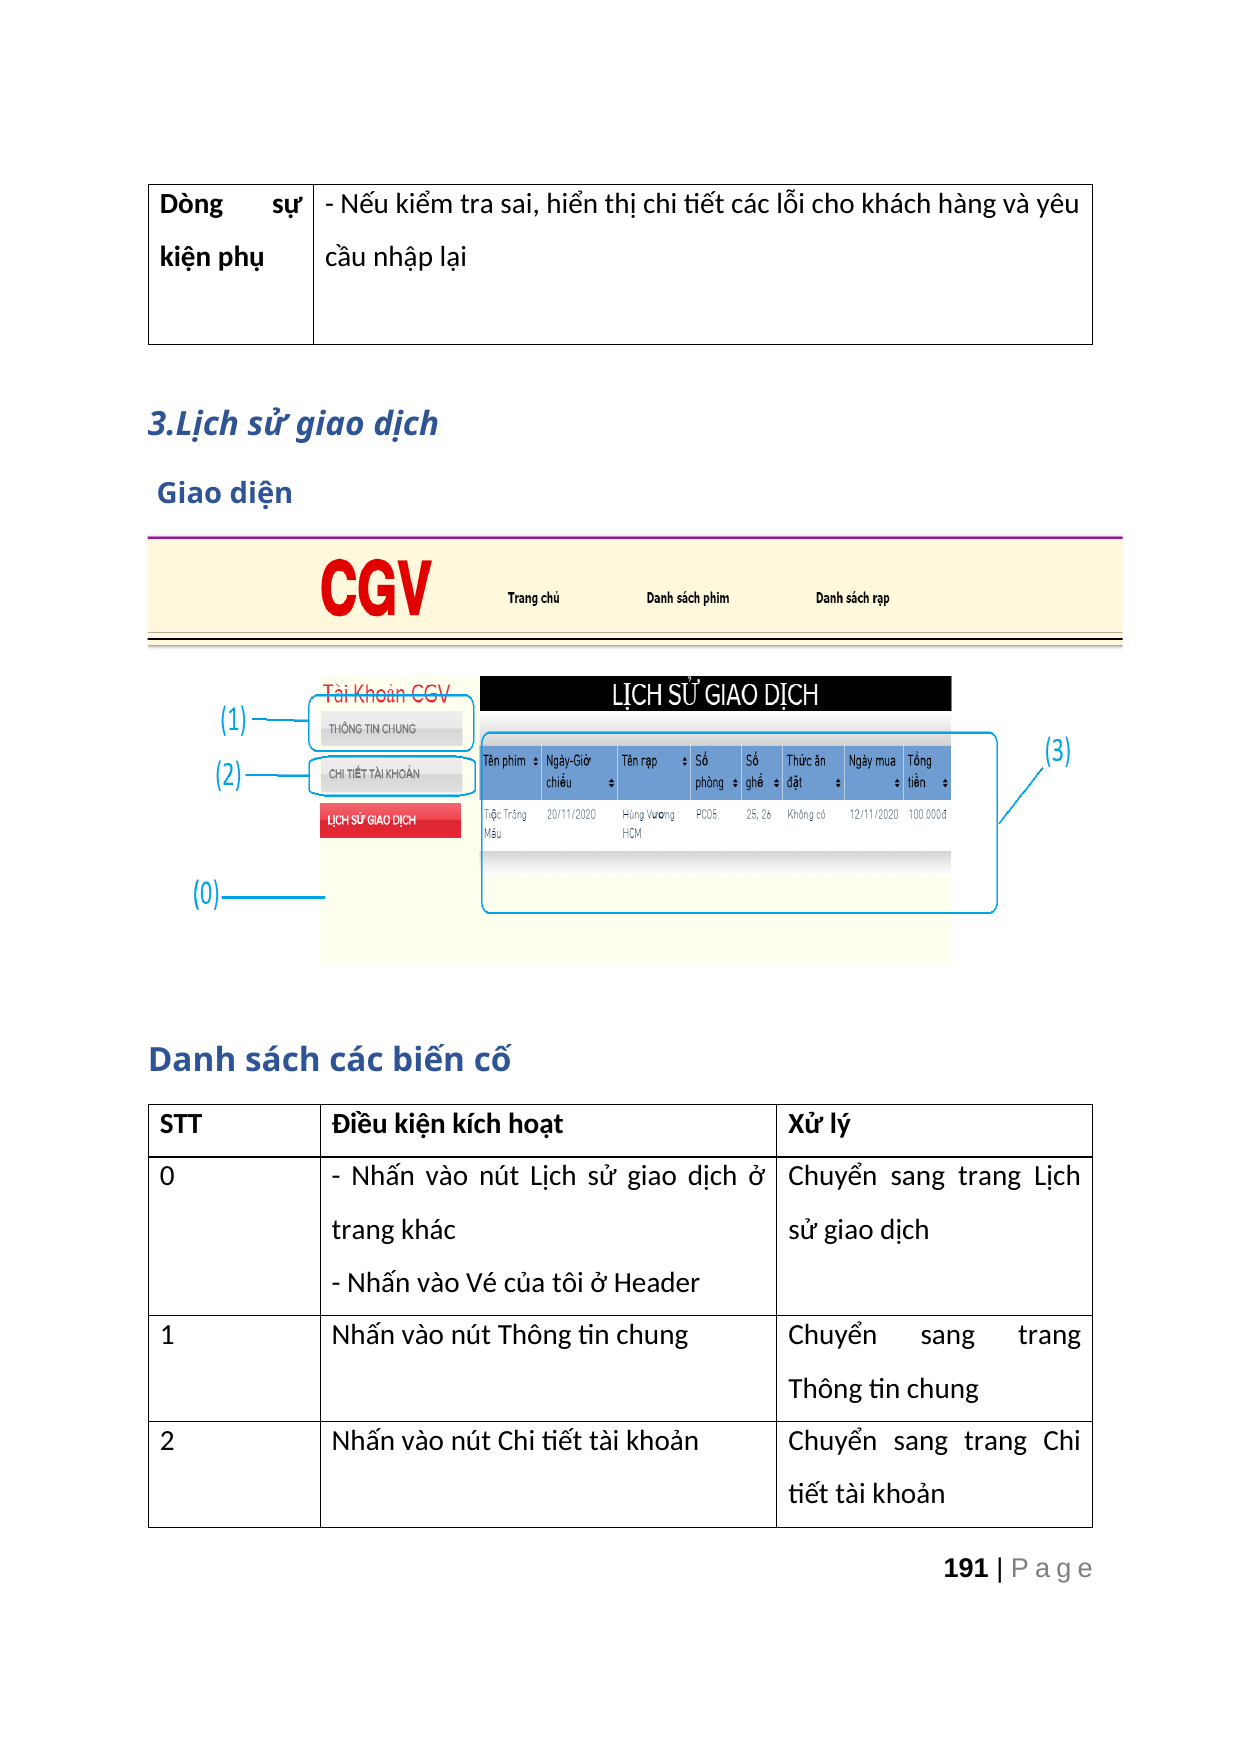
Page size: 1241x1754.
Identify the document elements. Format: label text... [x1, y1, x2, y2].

subtitle Giao diện [148, 472, 1092, 512]
picture [147, 534, 1123, 966]
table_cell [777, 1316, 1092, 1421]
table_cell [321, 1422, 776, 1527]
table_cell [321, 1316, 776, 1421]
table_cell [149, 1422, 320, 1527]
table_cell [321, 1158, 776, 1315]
subtitle 3.Lịch sử giao dịch [148, 399, 1092, 445]
subtitle Danh sách các biến cố [148, 1036, 1092, 1081]
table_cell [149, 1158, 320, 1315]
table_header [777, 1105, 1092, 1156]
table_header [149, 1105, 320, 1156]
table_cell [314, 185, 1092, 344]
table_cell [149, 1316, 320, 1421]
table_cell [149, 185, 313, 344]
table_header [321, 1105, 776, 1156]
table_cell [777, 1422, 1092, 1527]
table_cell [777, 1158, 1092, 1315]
